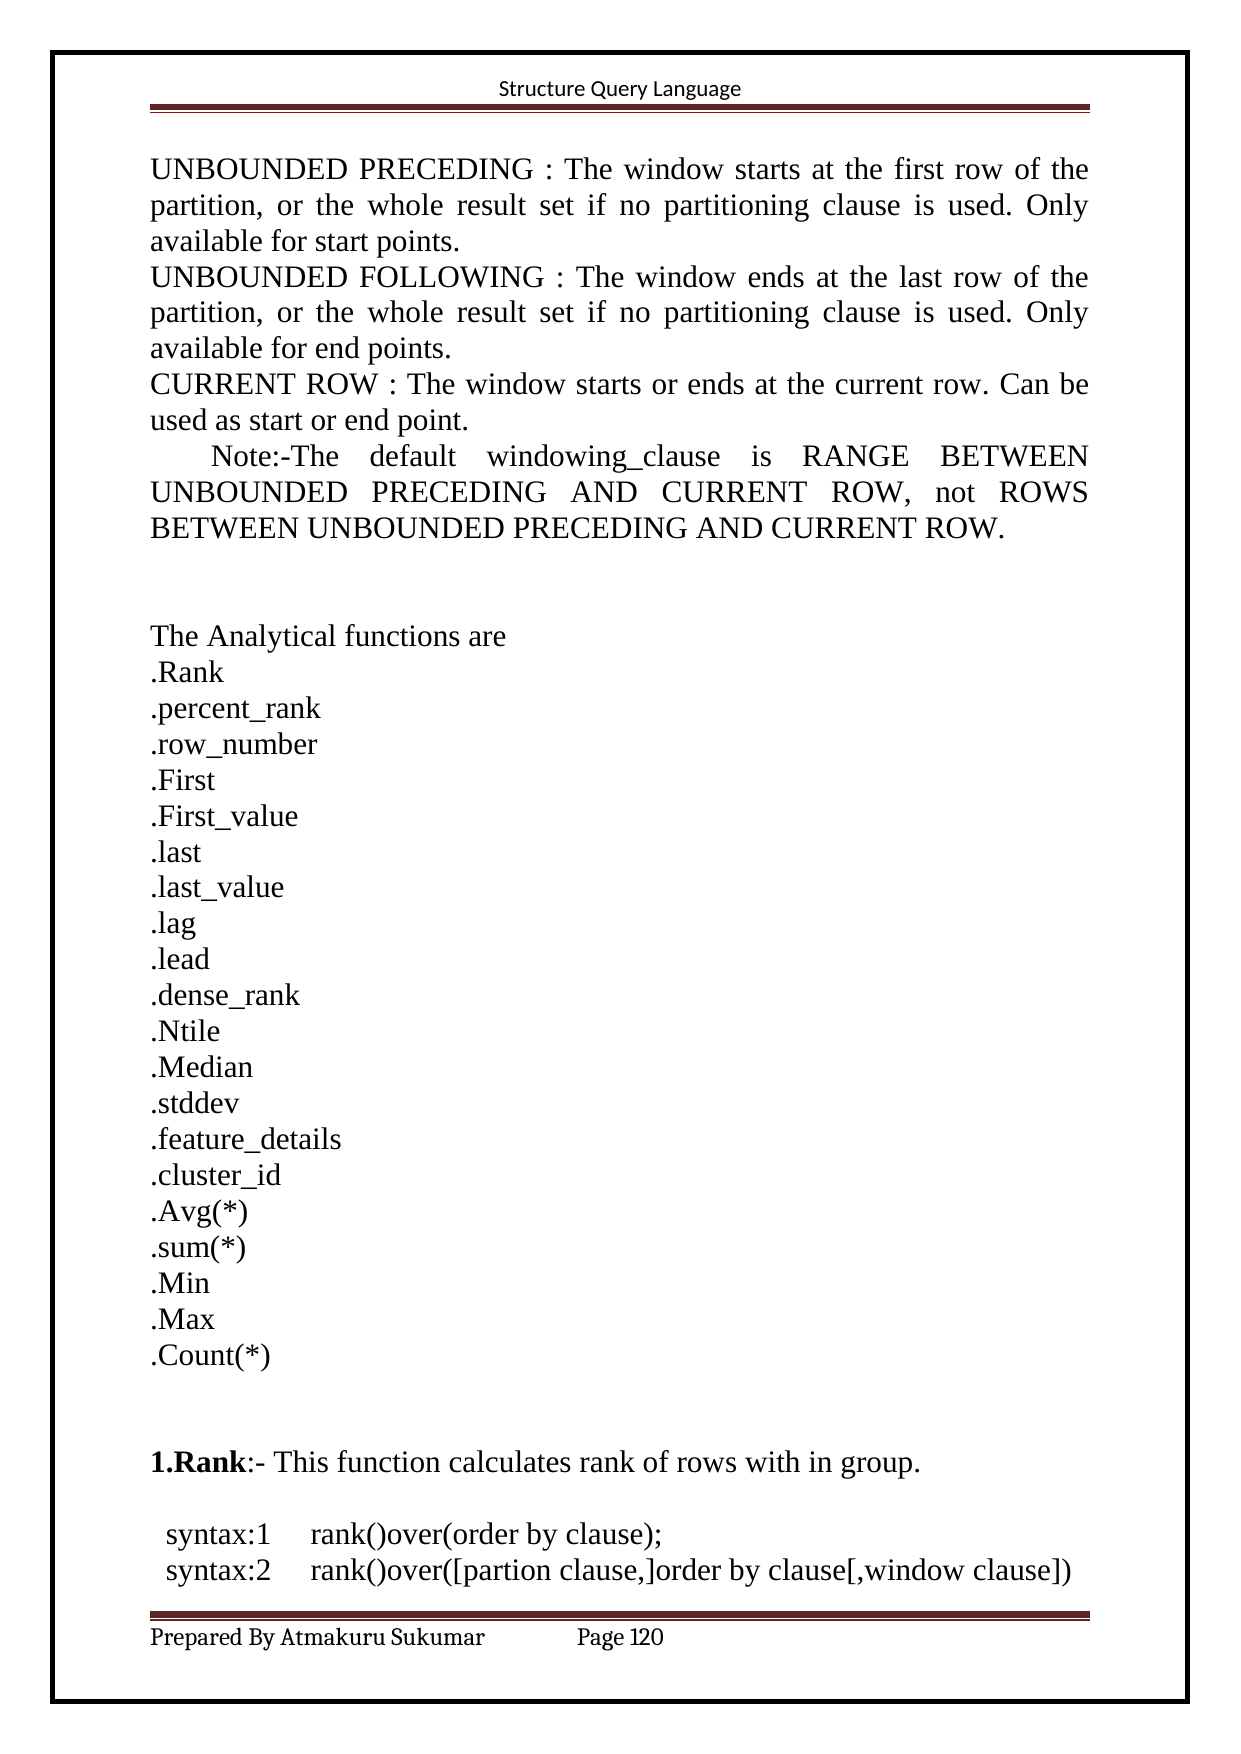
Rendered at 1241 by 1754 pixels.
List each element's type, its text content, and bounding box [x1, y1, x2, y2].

text CURRENT ROW : The window starts or ends at the current row. Can be used as start or end point. [150, 366, 1090, 437]
text .dense_rank [150, 977, 1090, 1012]
text .stddev [150, 1084, 1090, 1120]
text .Min [150, 1264, 1090, 1300]
text The Analytical functions are [150, 617, 1090, 653]
text .First [150, 761, 1090, 797]
text .last_value [150, 869, 1090, 905]
text .sum(*) [150, 1228, 1090, 1264]
text .Avg(*) [150, 1192, 1090, 1228]
text UNBOUNDED FOLLOWING : The window ends at the last row of the partition, or the whole result set if no partitioning clause is used. Only available for end points. [150, 258, 1090, 366]
text syntax:1 rank()over(order by clause); [150, 1516, 1090, 1552]
text .Rank [150, 653, 1090, 689]
text .lag [150, 905, 1090, 941]
text UNBOUNDED PRECEDING : The window starts at the first row of the partition, or the whole result set if no partitioning clause is used. Only available for start points. [150, 150, 1090, 258]
text .Ntile [150, 1012, 1090, 1048]
text .row_number [150, 725, 1090, 761]
text .lead [150, 941, 1090, 977]
text .feature_details [150, 1120, 1090, 1156]
text syntax:2 rank()over([partion clause,]order by clause[,window clause]) [150, 1552, 1090, 1587]
text .First_value [150, 797, 1090, 833]
text .percent_rank [150, 689, 1090, 725]
text Note:-The default windowing_clause is RANGE BETWEEN UNBOUNDED PRECEDING AND CURRENT ROW, not ROWS BETWEEN UNBOUNDED PRECEDING AND CURRENT ROW. [150, 437, 1090, 545]
text 1.Rank:- This function calculates rank of rows with in group. [150, 1444, 1090, 1480]
text .last [150, 833, 1090, 869]
text .Count(*) [150, 1336, 1090, 1372]
text .Max [150, 1300, 1090, 1336]
text .Median [150, 1048, 1090, 1084]
text .cluster_id [150, 1156, 1090, 1192]
